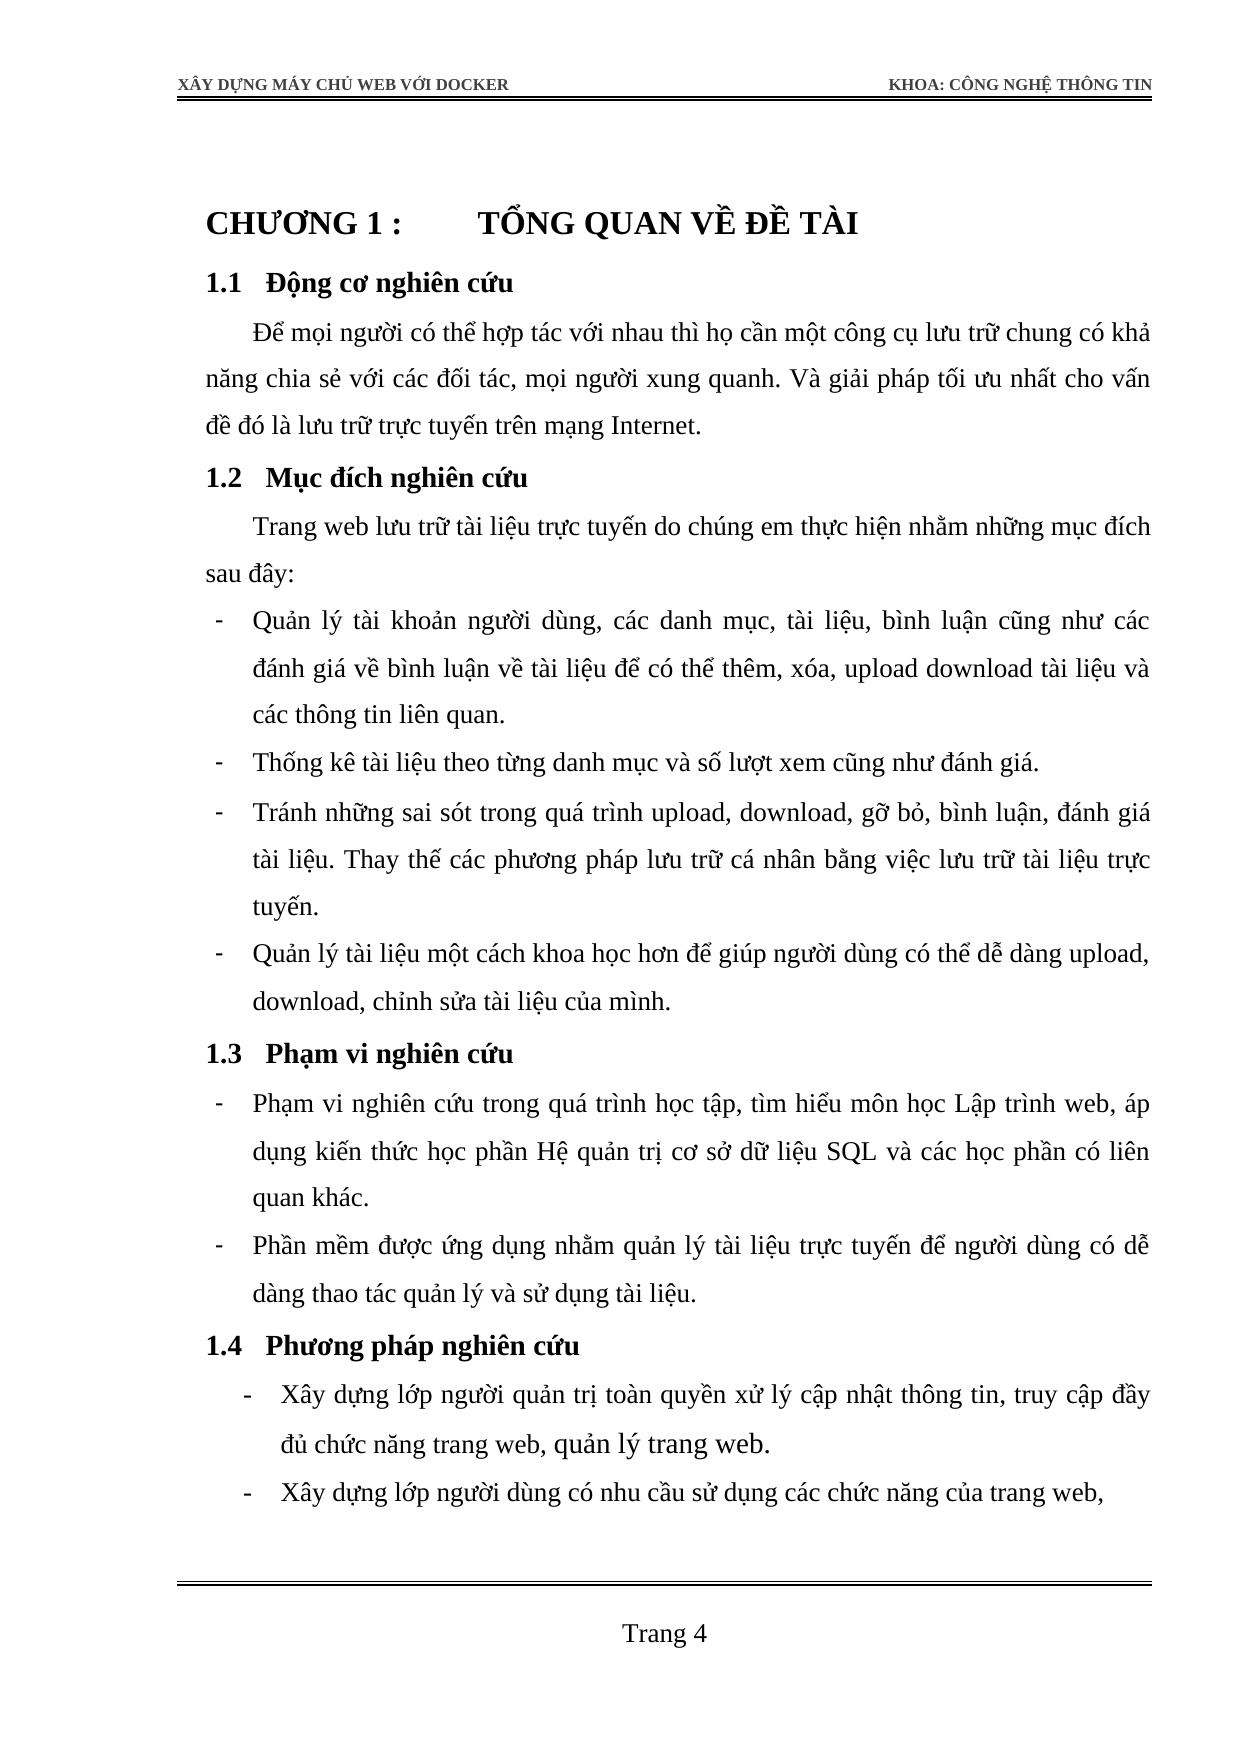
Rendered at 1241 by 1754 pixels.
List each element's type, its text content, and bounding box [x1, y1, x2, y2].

text Để mọi người có thể hợp tác với nhau thì họ cần một công cụ lưu trữ chung có khả năng chia sẻ với các đối tác, mọi người xung quanh. Và giải pháp tối ưu nhất cho vấn đề đó là lưu trữ trực tuyến trên mạng Internet. [205, 316, 1152, 440]
list Tránh những sai sót trong quá trình upload, download, gỡ bỏ, bình luận, đánh giá tài liệu. Thay thế các phương pháp lưu trữ cá nhân bằng việc lưu trữ tài liệu trực tuyến. [215, 795, 1152, 921]
subtitle Phương pháp nghiên cứu [205, 1328, 1152, 1361]
list Phần mềm được ứng dụng nhằm quản lý tài liệu trực tuyến để người dùng có dễ dàng thao tác quản lý và sử dụng tài liệu. [215, 1228, 1152, 1308]
list Quản lý tài liệu một cách khoa học hơn để giúp người dùng có thể dễ dàng upload, download, chỉnh sửa tài liệu của mình. [215, 937, 1152, 1016]
text Trang web lưu trữ tài liệu trực tuyến do chúng em thực hiện nhằm những mục đích sau đây: [205, 510, 1152, 588]
subtitle TỔNG QUAN VỀ ĐỀ TÀI [205, 204, 1152, 242]
list Xây dựng lớp người quản trị toàn quyền xử lý cập nhật thông tin, truy cập đầy đủ chức năng trang web, quản lý trang web. [243, 1378, 1152, 1459]
subtitle Mục đích nghiên cứu [205, 460, 1152, 493]
list Thống kê tài liệu theo từng danh mục và số lượt xem cũng như đánh giá. [215, 745, 1152, 778]
subtitle Phạm vi nghiên cứu [205, 1036, 1152, 1069]
list Phạm vi nghiên cứu trong quá trình học tập, tìm hiểu môn học Lập trình web, áp dụng kiến thức học phần Hệ quản trị cơ sở dữ liệu SQL và các học phần có liên quan khác. [215, 1086, 1152, 1213]
list Xây dựng lớp người dùng có nhu cầu sử dụng các chức năng của trang web, [243, 1476, 1152, 1507]
list Quản lý tài khoản người dùng, các danh mục, tài liệu, bình luận cũng như các đánh giá về bình luận về tài liệu để có thể thêm, xóa, upload download tài liệu và các thông tin liên quan. [215, 603, 1152, 730]
subtitle Động cơ nghiên cứu [205, 265, 1152, 299]
